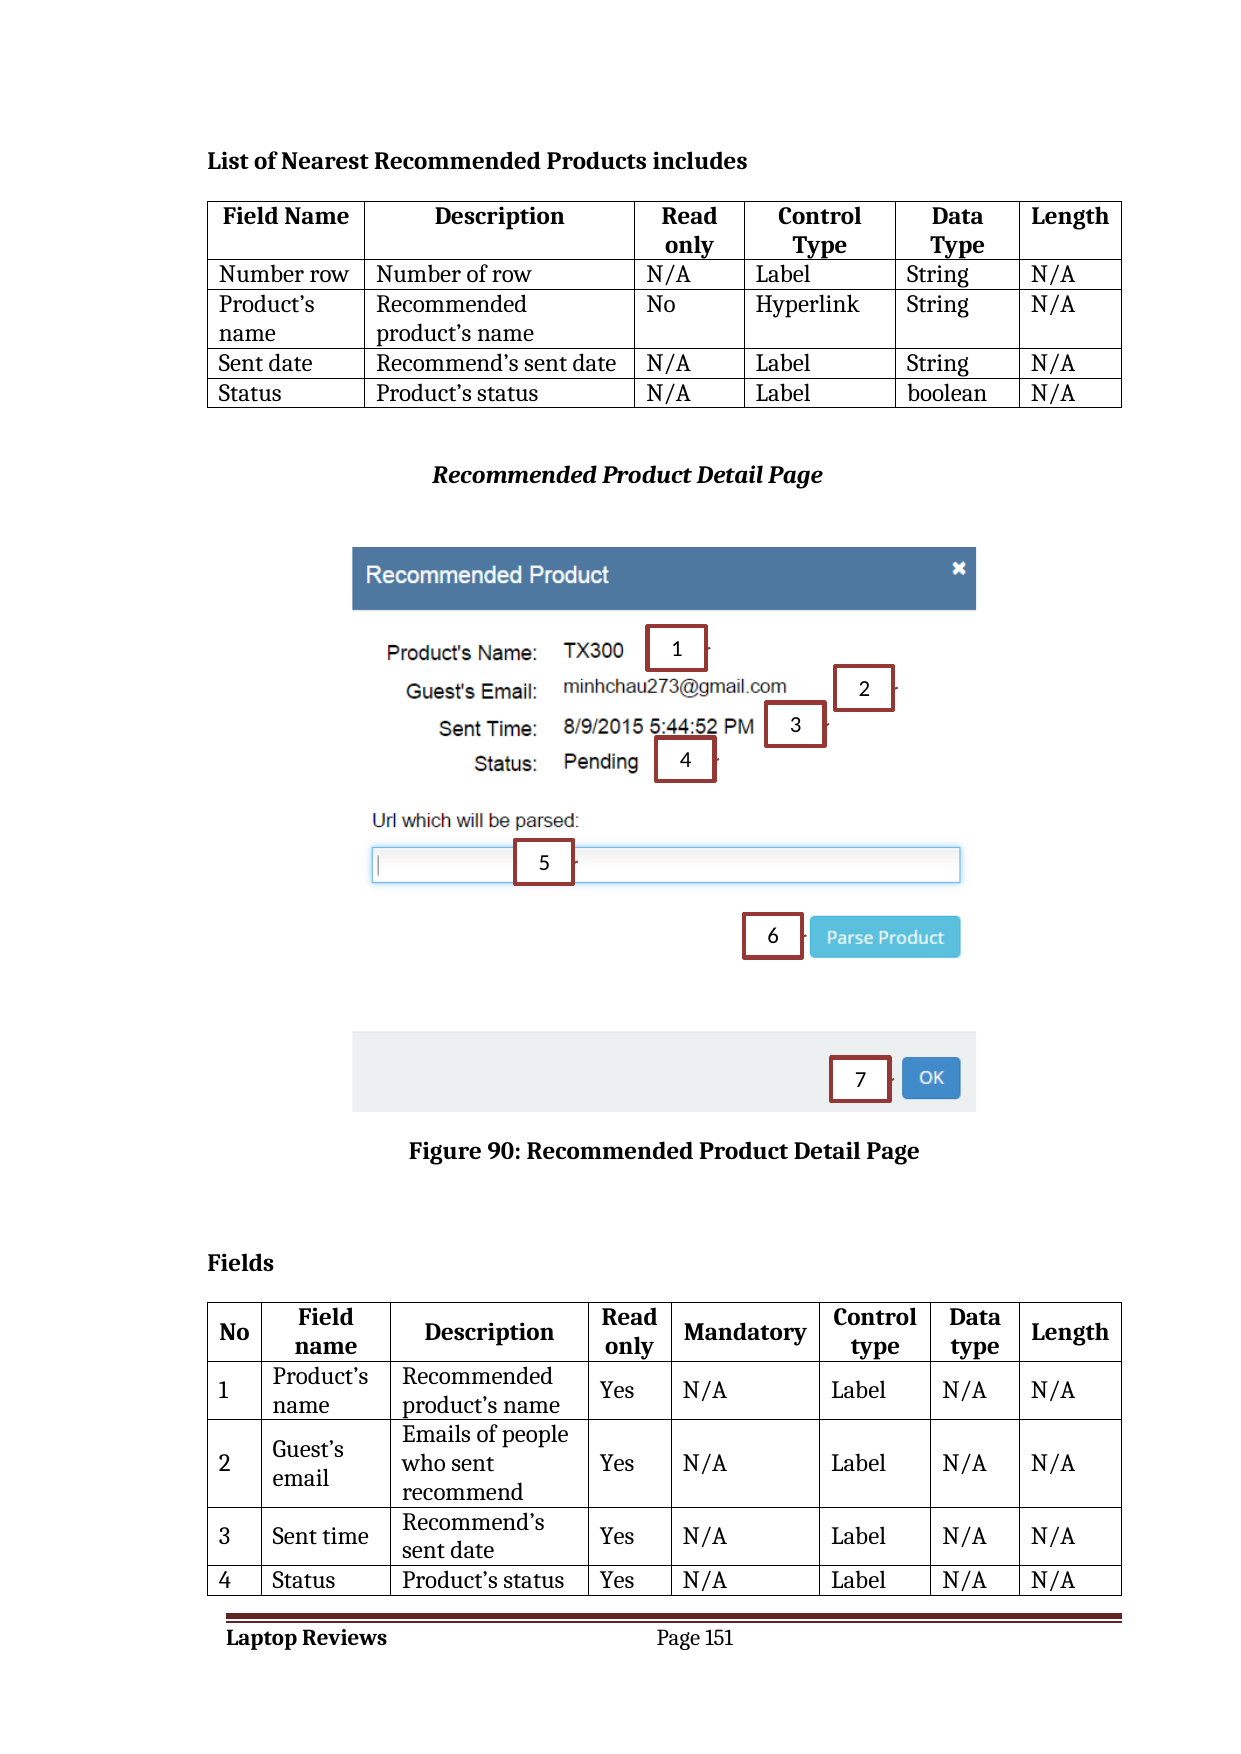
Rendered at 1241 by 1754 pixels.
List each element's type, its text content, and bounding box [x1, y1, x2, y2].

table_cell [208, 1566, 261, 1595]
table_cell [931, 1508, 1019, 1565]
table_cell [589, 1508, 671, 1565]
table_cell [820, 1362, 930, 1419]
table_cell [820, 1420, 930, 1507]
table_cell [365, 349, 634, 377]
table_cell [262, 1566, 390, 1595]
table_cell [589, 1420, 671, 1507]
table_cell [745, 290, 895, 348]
text Figure 90: Recommended Product Detail Page [207, 1137, 1122, 1165]
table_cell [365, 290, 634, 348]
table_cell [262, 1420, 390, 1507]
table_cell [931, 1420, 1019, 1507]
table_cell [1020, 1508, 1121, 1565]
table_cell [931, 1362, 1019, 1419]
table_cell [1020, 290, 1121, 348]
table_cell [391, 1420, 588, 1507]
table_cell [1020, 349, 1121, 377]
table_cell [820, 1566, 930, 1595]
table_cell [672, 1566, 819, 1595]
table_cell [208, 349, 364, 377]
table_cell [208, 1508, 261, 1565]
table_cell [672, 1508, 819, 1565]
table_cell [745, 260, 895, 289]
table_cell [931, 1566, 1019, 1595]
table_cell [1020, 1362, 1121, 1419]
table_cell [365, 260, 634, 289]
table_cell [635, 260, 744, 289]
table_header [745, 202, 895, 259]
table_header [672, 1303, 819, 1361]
subtitle Recommended Product Detail Page [432, 461, 1122, 490]
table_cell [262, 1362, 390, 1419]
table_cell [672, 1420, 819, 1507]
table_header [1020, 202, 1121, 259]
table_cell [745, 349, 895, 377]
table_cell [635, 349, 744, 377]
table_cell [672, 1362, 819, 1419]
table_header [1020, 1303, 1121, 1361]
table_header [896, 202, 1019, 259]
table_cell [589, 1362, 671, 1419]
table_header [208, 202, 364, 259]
text List of Nearest Recommended Products includes [207, 147, 1122, 176]
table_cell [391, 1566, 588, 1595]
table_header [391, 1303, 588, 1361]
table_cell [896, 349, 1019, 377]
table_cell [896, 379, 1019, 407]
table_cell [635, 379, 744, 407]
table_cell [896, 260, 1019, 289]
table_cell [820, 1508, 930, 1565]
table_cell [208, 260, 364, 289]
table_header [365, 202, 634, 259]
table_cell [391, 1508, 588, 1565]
picture [352, 547, 977, 1112]
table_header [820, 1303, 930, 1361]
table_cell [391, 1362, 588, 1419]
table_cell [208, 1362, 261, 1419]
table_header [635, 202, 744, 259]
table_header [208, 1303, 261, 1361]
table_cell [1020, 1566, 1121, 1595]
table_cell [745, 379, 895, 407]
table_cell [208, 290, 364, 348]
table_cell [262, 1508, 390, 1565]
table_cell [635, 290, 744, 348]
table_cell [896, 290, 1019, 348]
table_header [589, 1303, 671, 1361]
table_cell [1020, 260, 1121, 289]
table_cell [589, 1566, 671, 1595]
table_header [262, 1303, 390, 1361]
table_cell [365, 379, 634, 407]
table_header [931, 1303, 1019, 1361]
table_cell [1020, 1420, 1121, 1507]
text Fields [207, 1248, 1122, 1277]
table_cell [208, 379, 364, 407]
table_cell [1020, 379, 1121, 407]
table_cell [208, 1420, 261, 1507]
